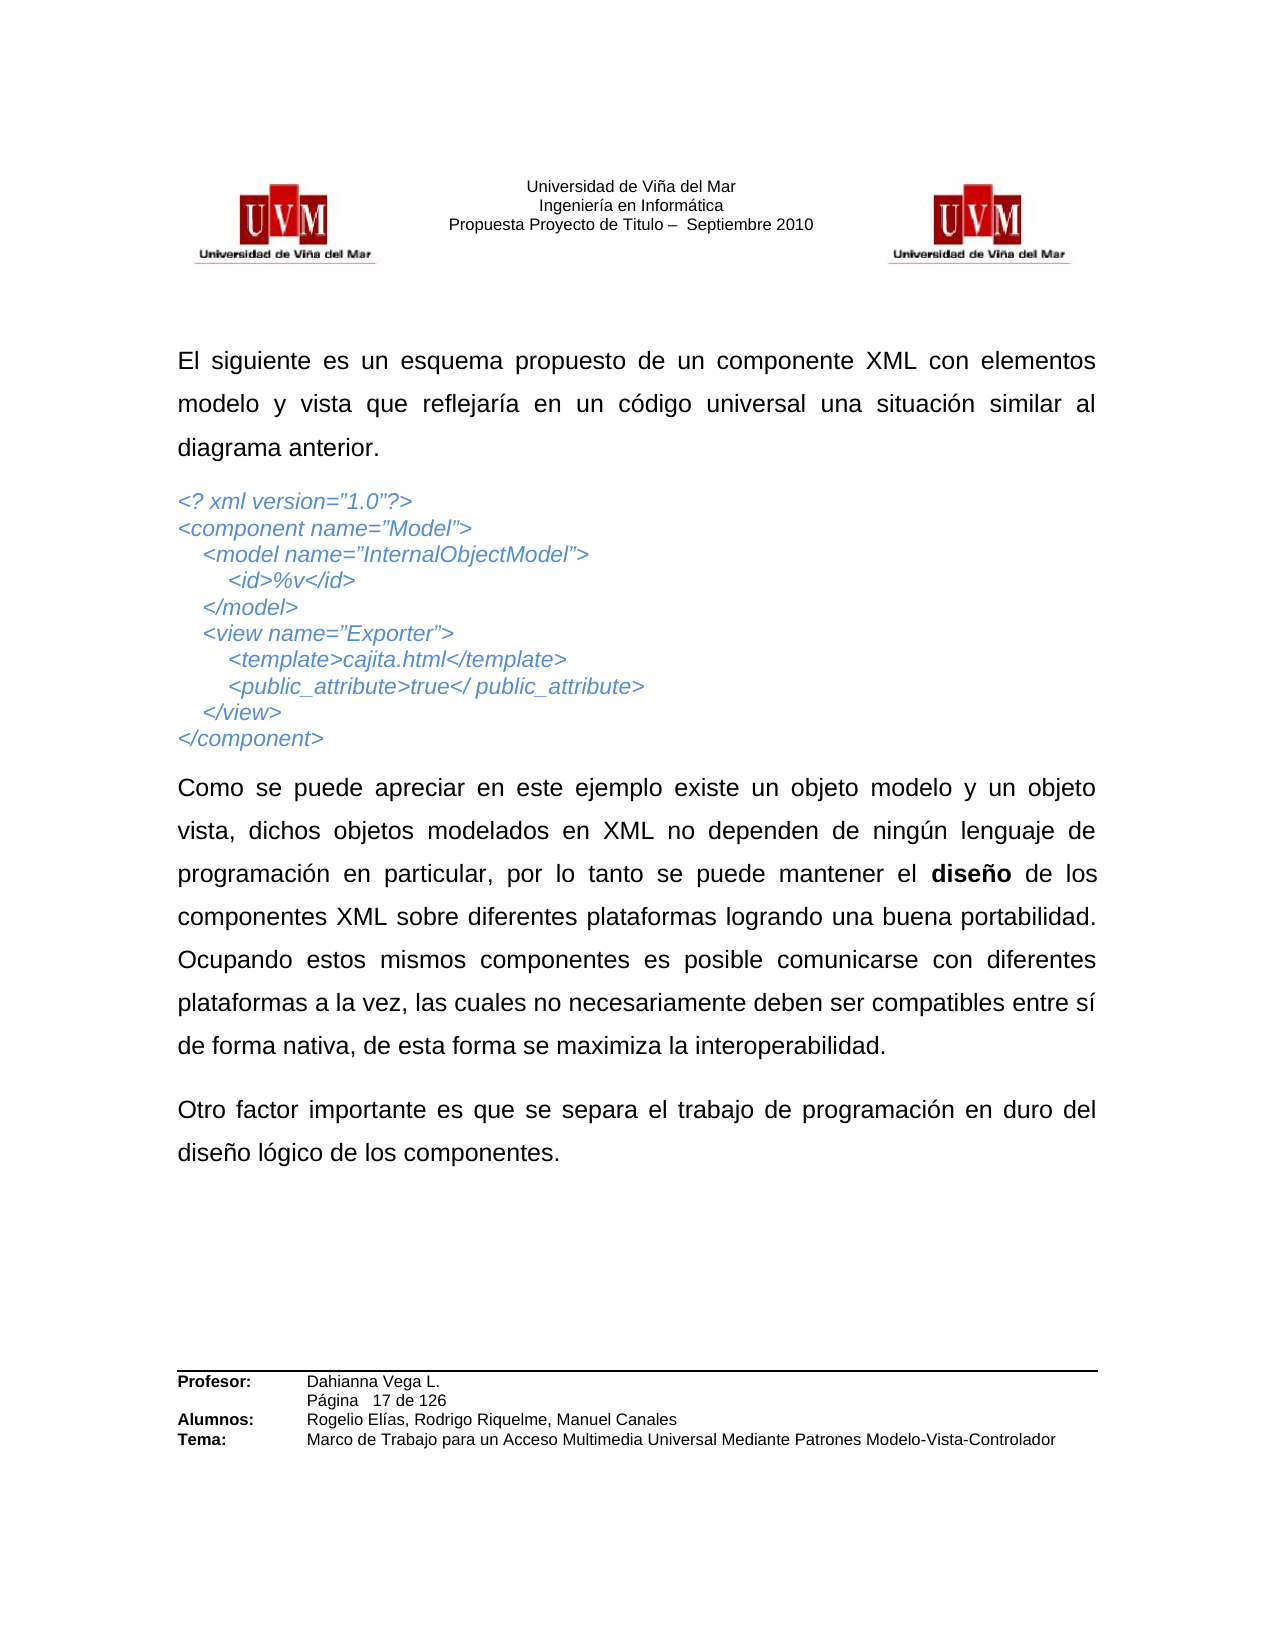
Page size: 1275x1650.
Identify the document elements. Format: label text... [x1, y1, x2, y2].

picture [177, 176, 390, 267]
picture [871, 176, 1084, 267]
text <? xml version=”1.0”?> <component name=”Model”> <model name=”InternalObjectModel”> <id>%v</id> </model> <view name=”Exporter”> <template>cajita.html</template> <public_attribute>true</ public_attribute> </view> </component> [177, 488, 1098, 752]
text Como se puede apreciar en este ejemplo existe un objeto modelo y un objeto vista, dichos objetos modelados en XML no dependen de ningún lenguaje de programación en particular, por lo tanto se puede mantener el diseño de los componentes XML sobre diferentes plataformas logrando una buena portabilidad. Ocupando estos mismos componentes es posible comunicarse con diferentes plataformas a la vez, las cuales no necesariamente deben ser compatibles entre sí de forma nativa, de esta forma se maximiza la interoperabilidad. [177, 773, 1098, 1060]
text Otro factor importante es que se separa el trabajo de programación en duro del diseño lógico de los componentes. [177, 1095, 1098, 1167]
text El siguiente es un esquema propuesto de un componente XML con elementos modelo y vista que reflejaría en un código universal una situación similar al diagrama anterior. [177, 346, 1098, 461]
